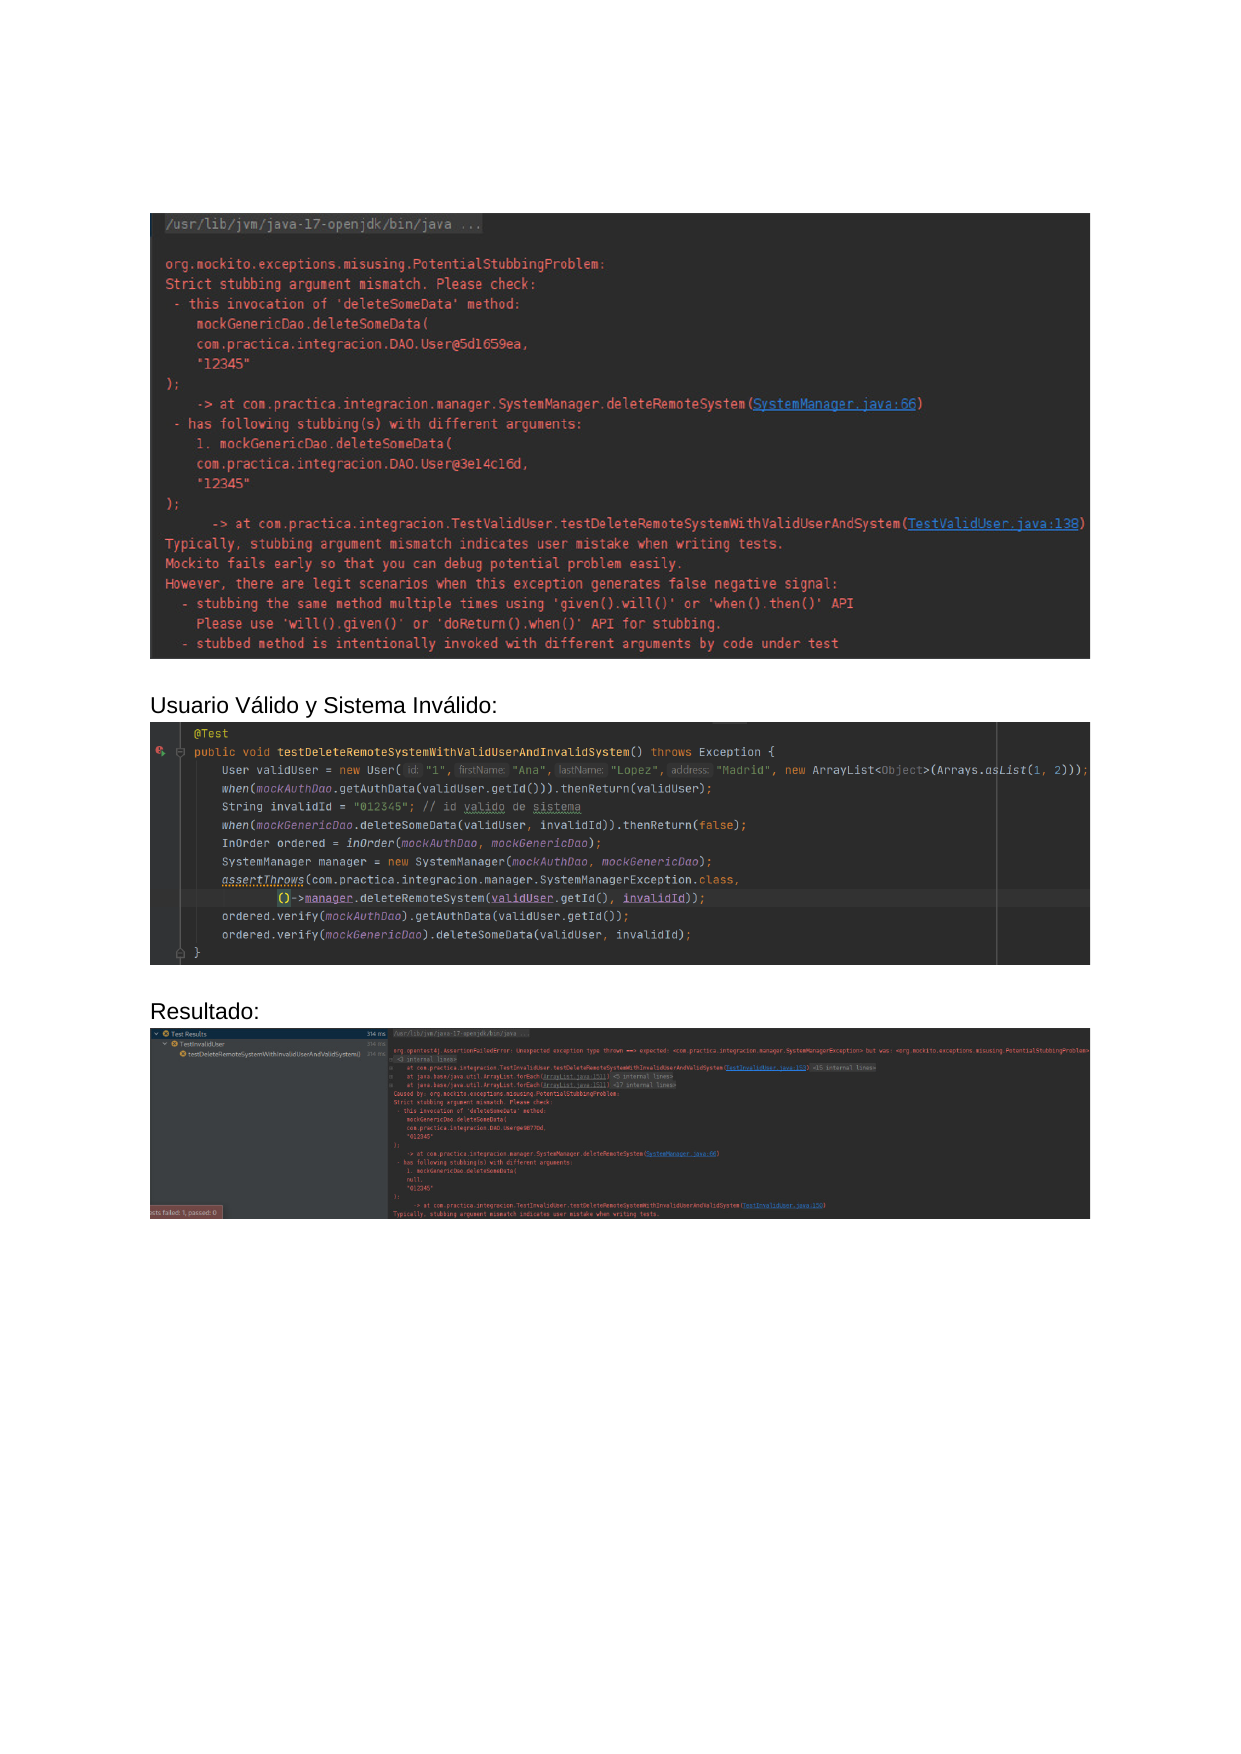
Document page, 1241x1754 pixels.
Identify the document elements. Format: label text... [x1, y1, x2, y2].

text Usuario Válido y Sistema Inválido: [150, 692, 1090, 719]
picture [150, 1028, 1091, 1219]
picture [150, 210, 1091, 659]
picture [150, 722, 1091, 965]
text Resultado: [150, 998, 1090, 1025]
